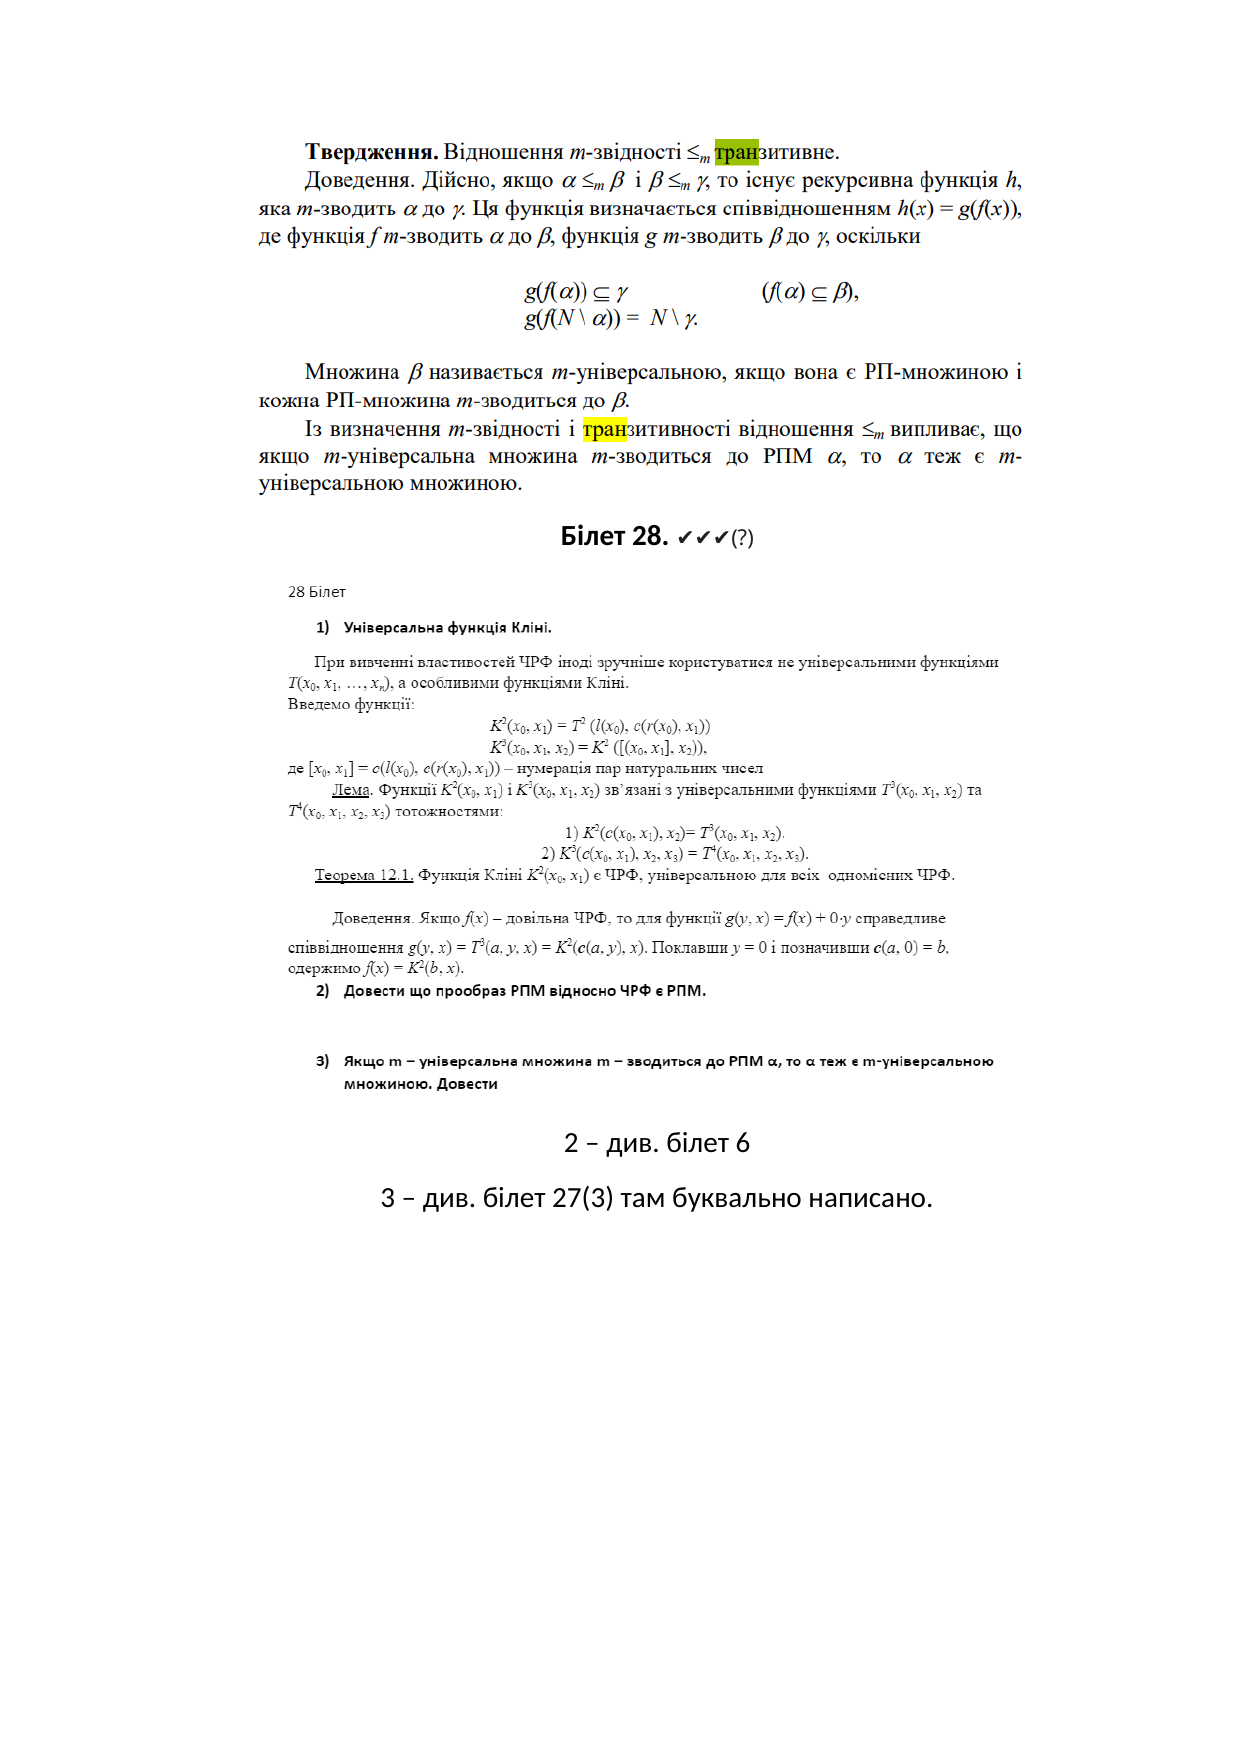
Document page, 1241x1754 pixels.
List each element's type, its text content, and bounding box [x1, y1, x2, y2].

text 3 – див. білет 27(3) там буквально написано. [89, 1179, 1152, 1215]
picture [248, 118, 1066, 498]
text Білет 28. ✔✔✔(?) [89, 517, 1152, 552]
text 2 – див. білет 6 [89, 1124, 1152, 1159]
picture [265, 571, 1050, 1106]
